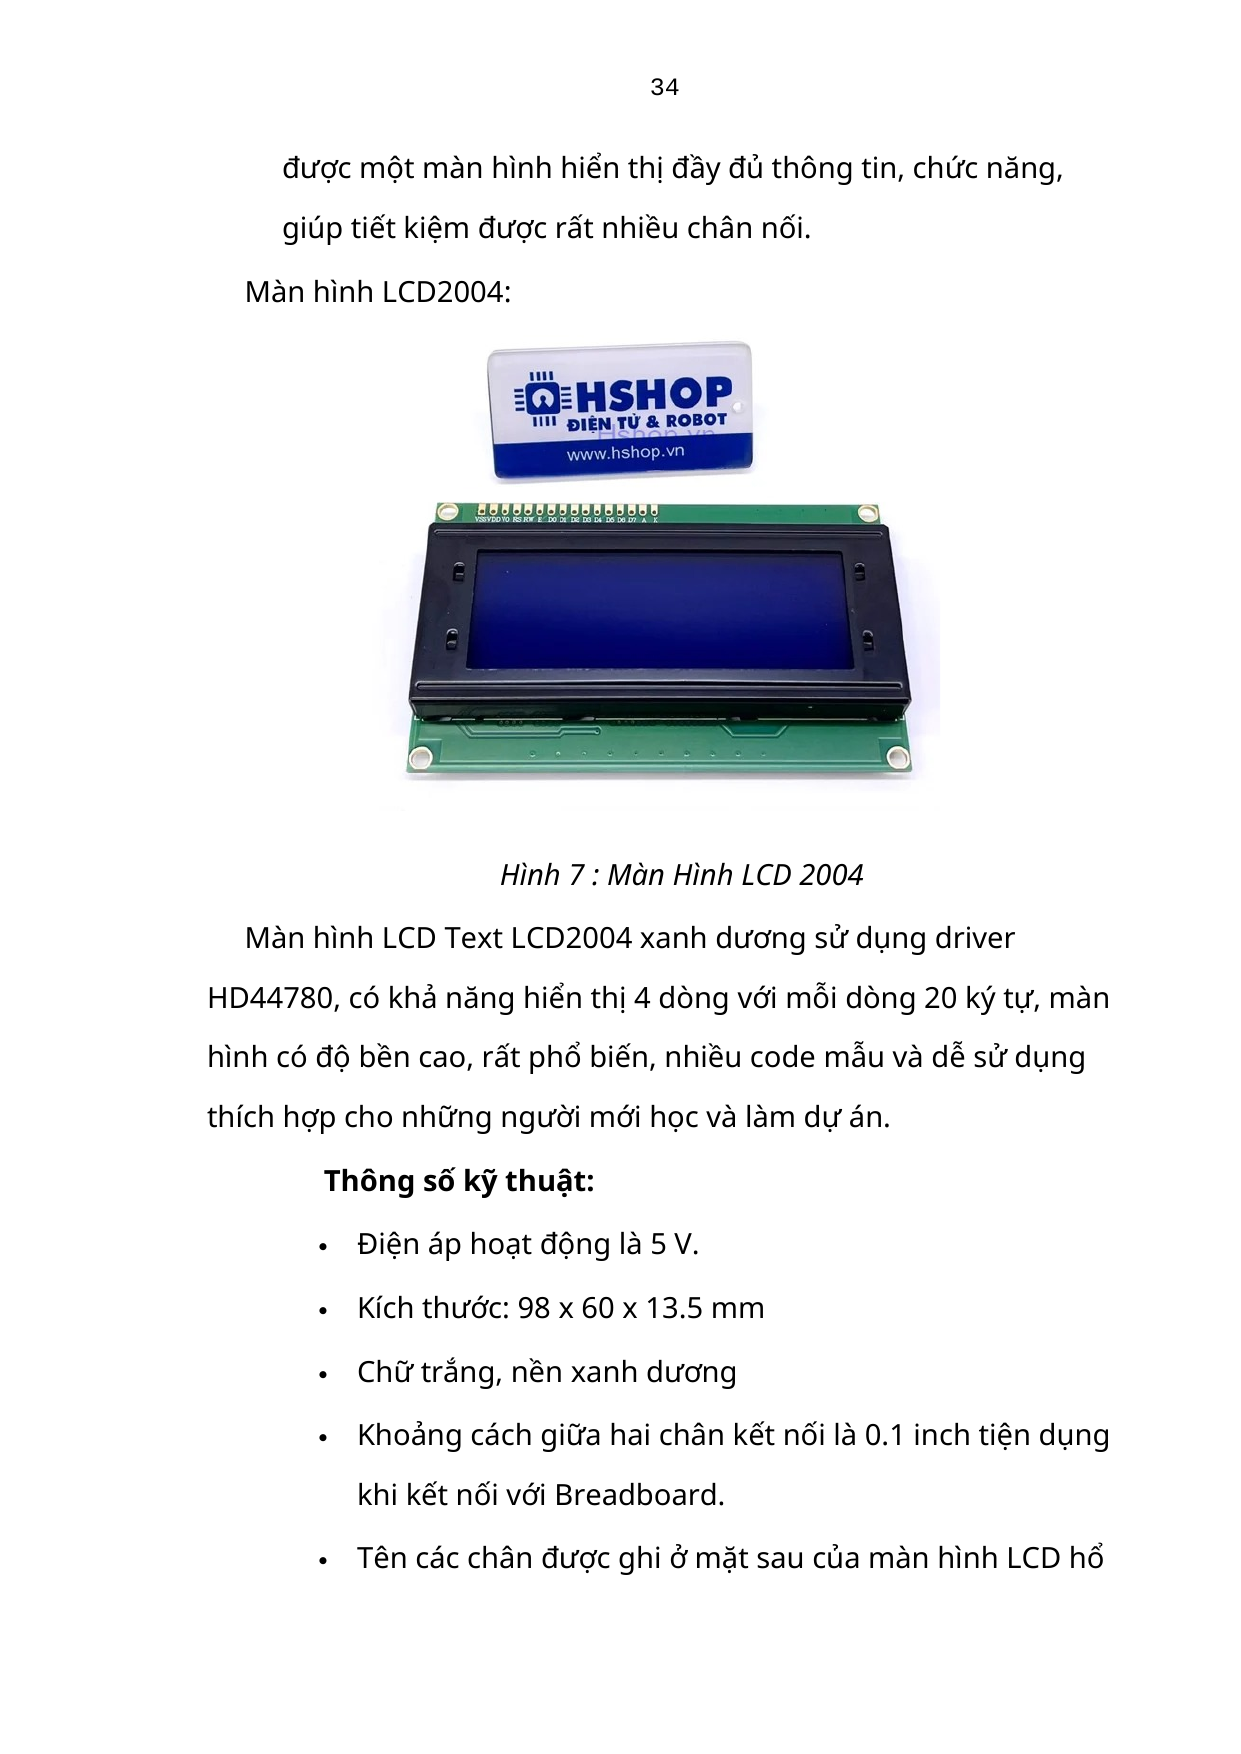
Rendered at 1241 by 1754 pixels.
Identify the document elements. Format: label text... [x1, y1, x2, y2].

list Chữ trắng, nền xanh dương [319, 1351, 1122, 1391]
list Khoảng cách giữa hai chân kết nối là 0.1 inch tiện dụng khi kết nối với Breadboard. [319, 1414, 1122, 1514]
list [319, 1538, 1122, 1577]
text Màn hình LCD Text LCD2004 xanh dương sử dụng driver HD44780, có khả năng hiển thị 4 dòng với mỗi dòng 20 ký tự, màn hình có độ bền cao, rất phổ biến, nhiều code mẫu và dễ sử dụng thích hợp cho những người mới học và làm dự án. [207, 918, 1122, 1136]
picture [371, 319, 941, 811]
list Điện áp hoạt động là 5 V. [319, 1223, 1122, 1263]
text Thông số kỹ thuật: [282, 1160, 1122, 1199]
text Màn hình LCD2004: [207, 271, 1122, 311]
list Kích thước: 98 x 60 x 13.5 mm [319, 1287, 1122, 1327]
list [244, 148, 1122, 247]
